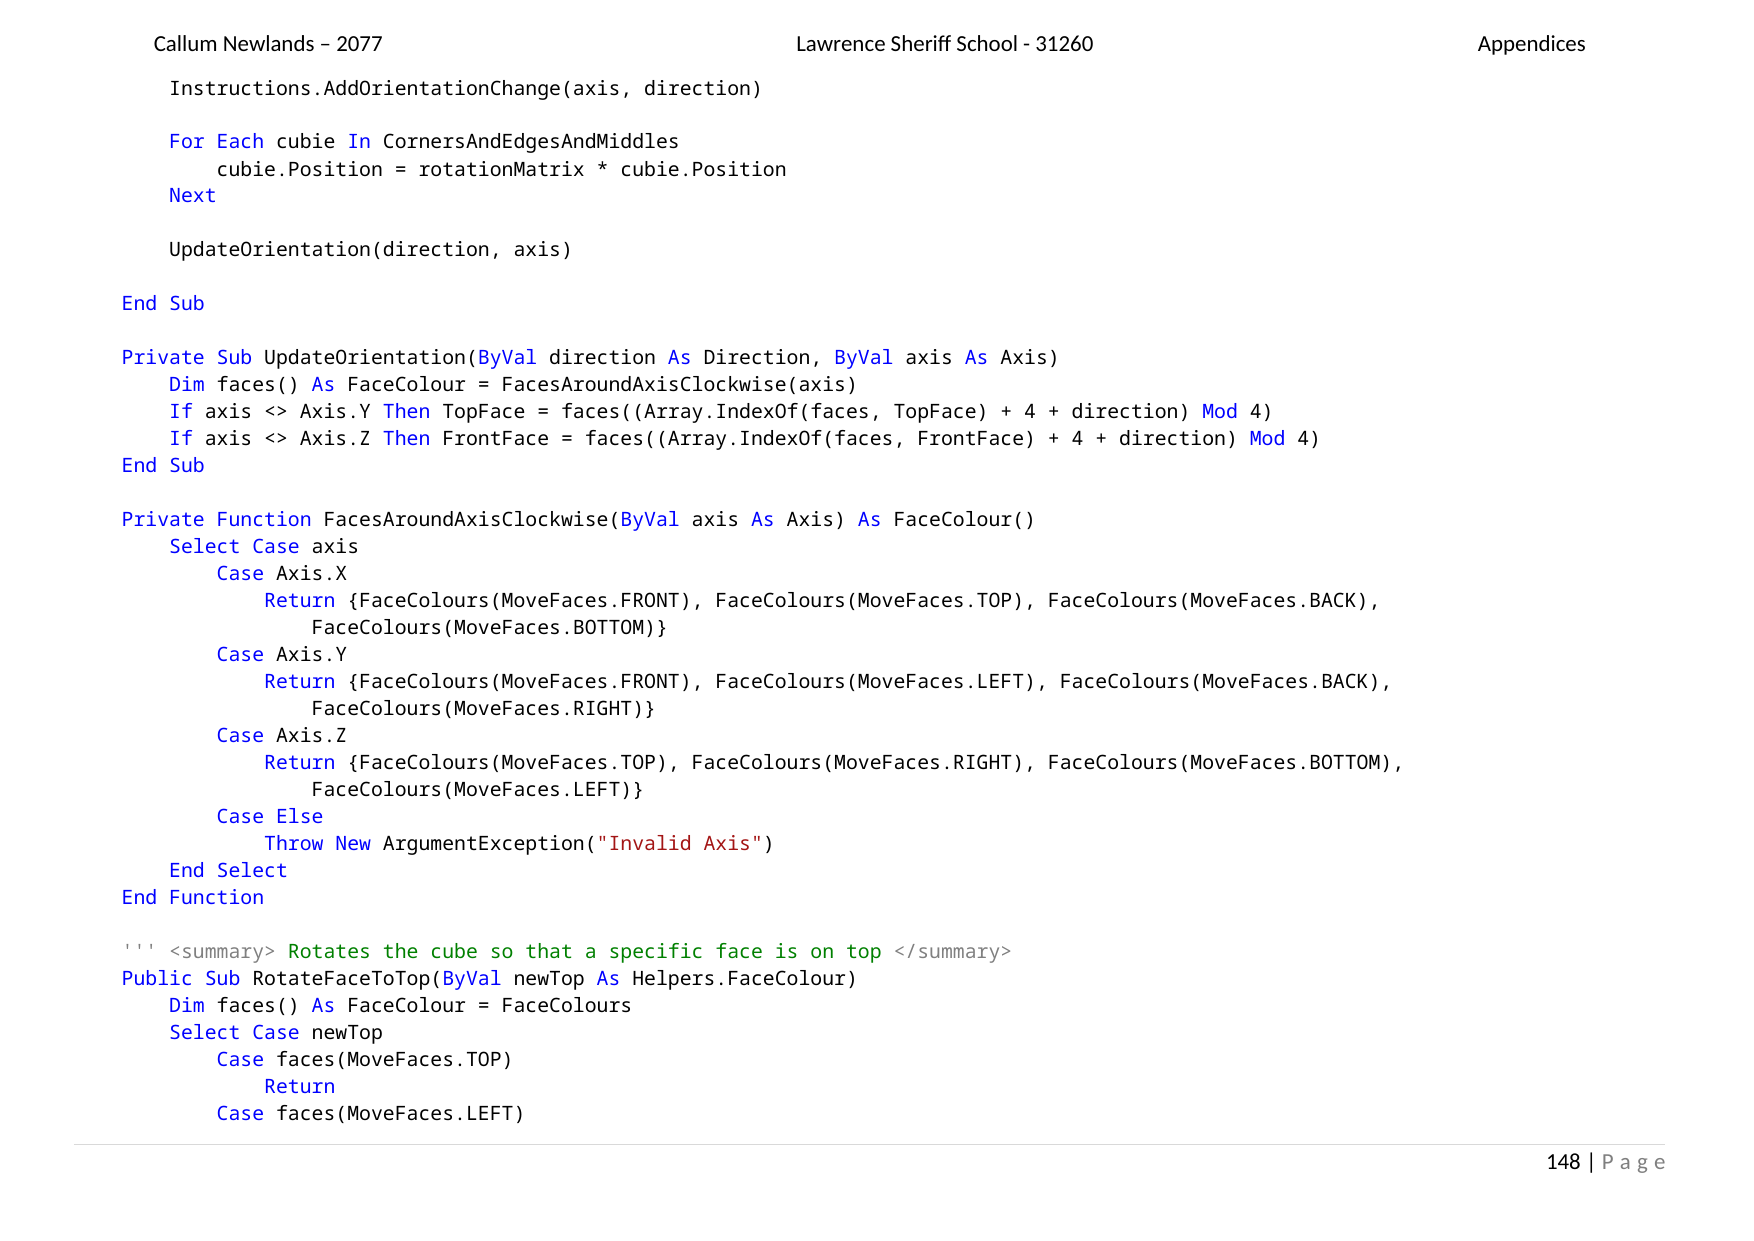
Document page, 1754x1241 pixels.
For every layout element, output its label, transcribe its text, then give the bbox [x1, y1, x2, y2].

text cubie.Position = rotationMatrix * cubie.Position [74, 155, 1665, 182]
text Private Function FacesAroundAxisClockwise(ByVal axis As Axis) As FaceColour() [74, 506, 1665, 532]
text Return {FaceColours(MoveFaces.FRONT), FaceColours(MoveFaces.LEFT), FaceColours(MoveFaces.BACK), [74, 667, 1665, 694]
text If axis <> Axis.Y Then TopFace = faces((Array.IndexOf(faces, TopFace) + 4 + direction) Mod 4) [74, 398, 1665, 424]
text If axis <> Axis.Z Then FrontFace = faces((Array.IndexOf(faces, FrontFace) + 4 + direction) Mod 4) [74, 424, 1665, 452]
text For Each cubie In CornersAndEdgesAndMiddles [74, 128, 1665, 155]
text Instructions.AddOrientationChange(axis, direction) [74, 74, 1665, 101]
text End Sub [74, 290, 1665, 317]
text Case faces(MoveFaces.LEFT) [74, 1099, 1665, 1126]
text ''' <summary> Rotates the cube so that a specific face is on top </summary> [74, 937, 1665, 964]
text FaceColours(MoveFaces.BOTTOM)} [74, 613, 1665, 640]
text FaceColours(MoveFaces.RIGHT)} [74, 694, 1665, 721]
text Return {FaceColours(MoveFaces.TOP), FaceColours(MoveFaces.RIGHT), FaceColours(MoveFaces.BOTTOM), [74, 748, 1665, 775]
text End Sub [74, 452, 1665, 478]
text Select Case newTop [74, 1018, 1665, 1045]
text Return {FaceColours(MoveFaces.FRONT), FaceColours(MoveFaces.TOP), FaceColours(MoveFaces.BACK), [74, 586, 1665, 613]
text Throw New ArgumentException("Invalid Axis") [74, 829, 1665, 856]
text Dim faces() As FaceColour = FacesAroundAxisClockwise(axis) [74, 371, 1665, 398]
text Case Axis.X [74, 559, 1665, 586]
text Case faces(MoveFaces.TOP) [74, 1045, 1665, 1072]
text Public Sub RotateFaceToTop(ByVal newTop As Helpers.FaceColour) [74, 964, 1665, 991]
text End Select [74, 856, 1665, 883]
text Return [74, 1072, 1665, 1099]
text Case Else [74, 802, 1665, 829]
text Select Case axis [74, 532, 1665, 559]
text UpdateOrientation(direction, axis) [74, 236, 1665, 263]
text Private Sub UpdateOrientation(ByVal direction As Direction, ByVal axis As Axis) [74, 344, 1665, 371]
text FaceColours(MoveFaces.LEFT)} [74, 775, 1665, 802]
text End Function [74, 883, 1665, 910]
text Dim faces() As FaceColour = FaceColours [74, 991, 1665, 1018]
text Case Axis.Z [74, 721, 1665, 748]
text Case Axis.Y [74, 640, 1665, 667]
text Next [74, 182, 1665, 209]
